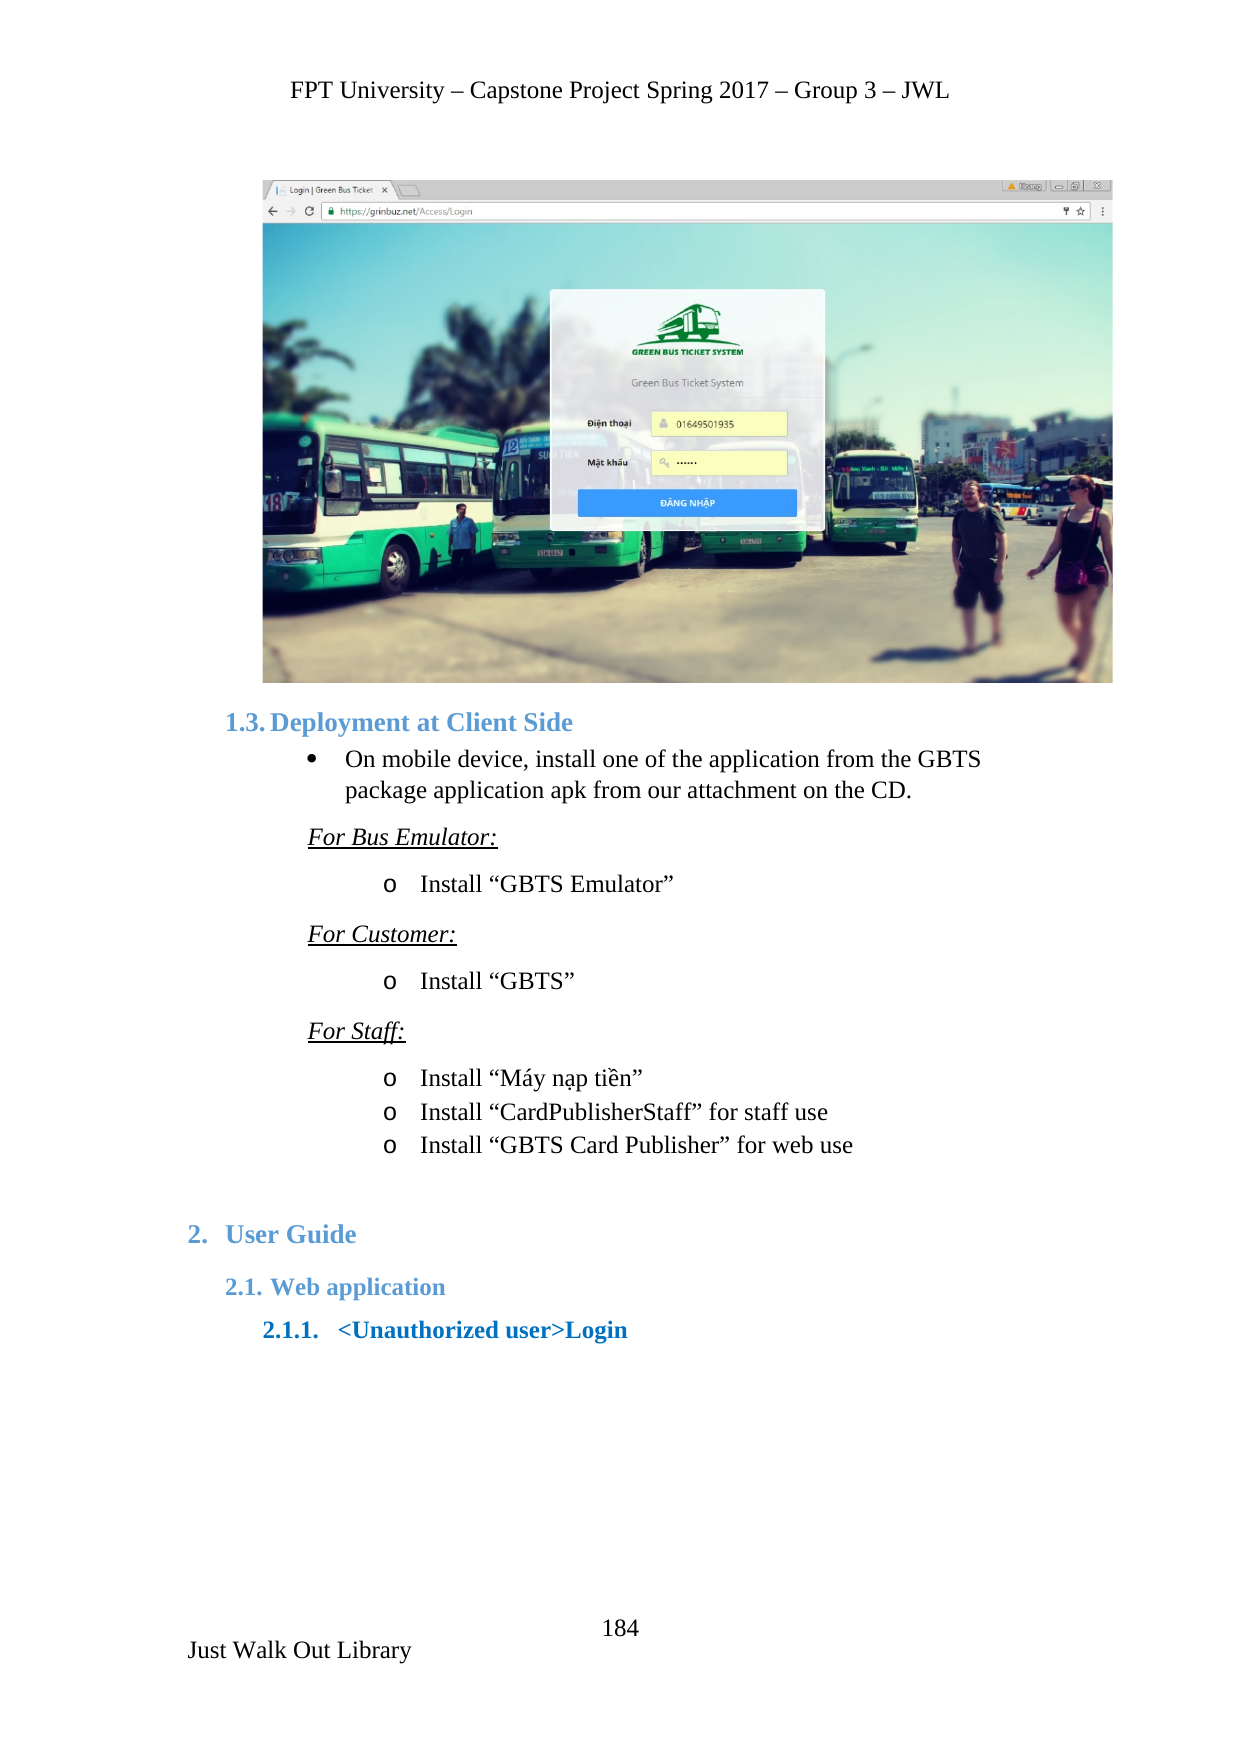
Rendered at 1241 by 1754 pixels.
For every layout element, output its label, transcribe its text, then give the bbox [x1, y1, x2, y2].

list Install “GBTS Card Publisher” for web use [382, 1130, 1053, 1161]
text For Customer: [307, 919, 1053, 948]
list Install “GBTS Emulator” [382, 869, 1053, 900]
list Install “GBTS” [382, 966, 1053, 997]
picture [262, 180, 1113, 683]
subtitle Web application [225, 1272, 1053, 1301]
text For Bus Emulator: [307, 822, 1053, 851]
text For Staff: [307, 1016, 1053, 1045]
subtitle Deployment at Client Side [225, 706, 1053, 737]
subtitle User Guide [187, 1218, 1053, 1250]
list On mobile device, install one of the application from the GBTS package application apk from our attachment on the CD. [307, 744, 1053, 803]
list Install “CardPublisherStaff” for staff use [382, 1097, 1053, 1127]
list Install “Máy nạp tiền” [382, 1063, 1053, 1094]
text <Unauthorized user>Login [262, 1315, 1053, 1344]
